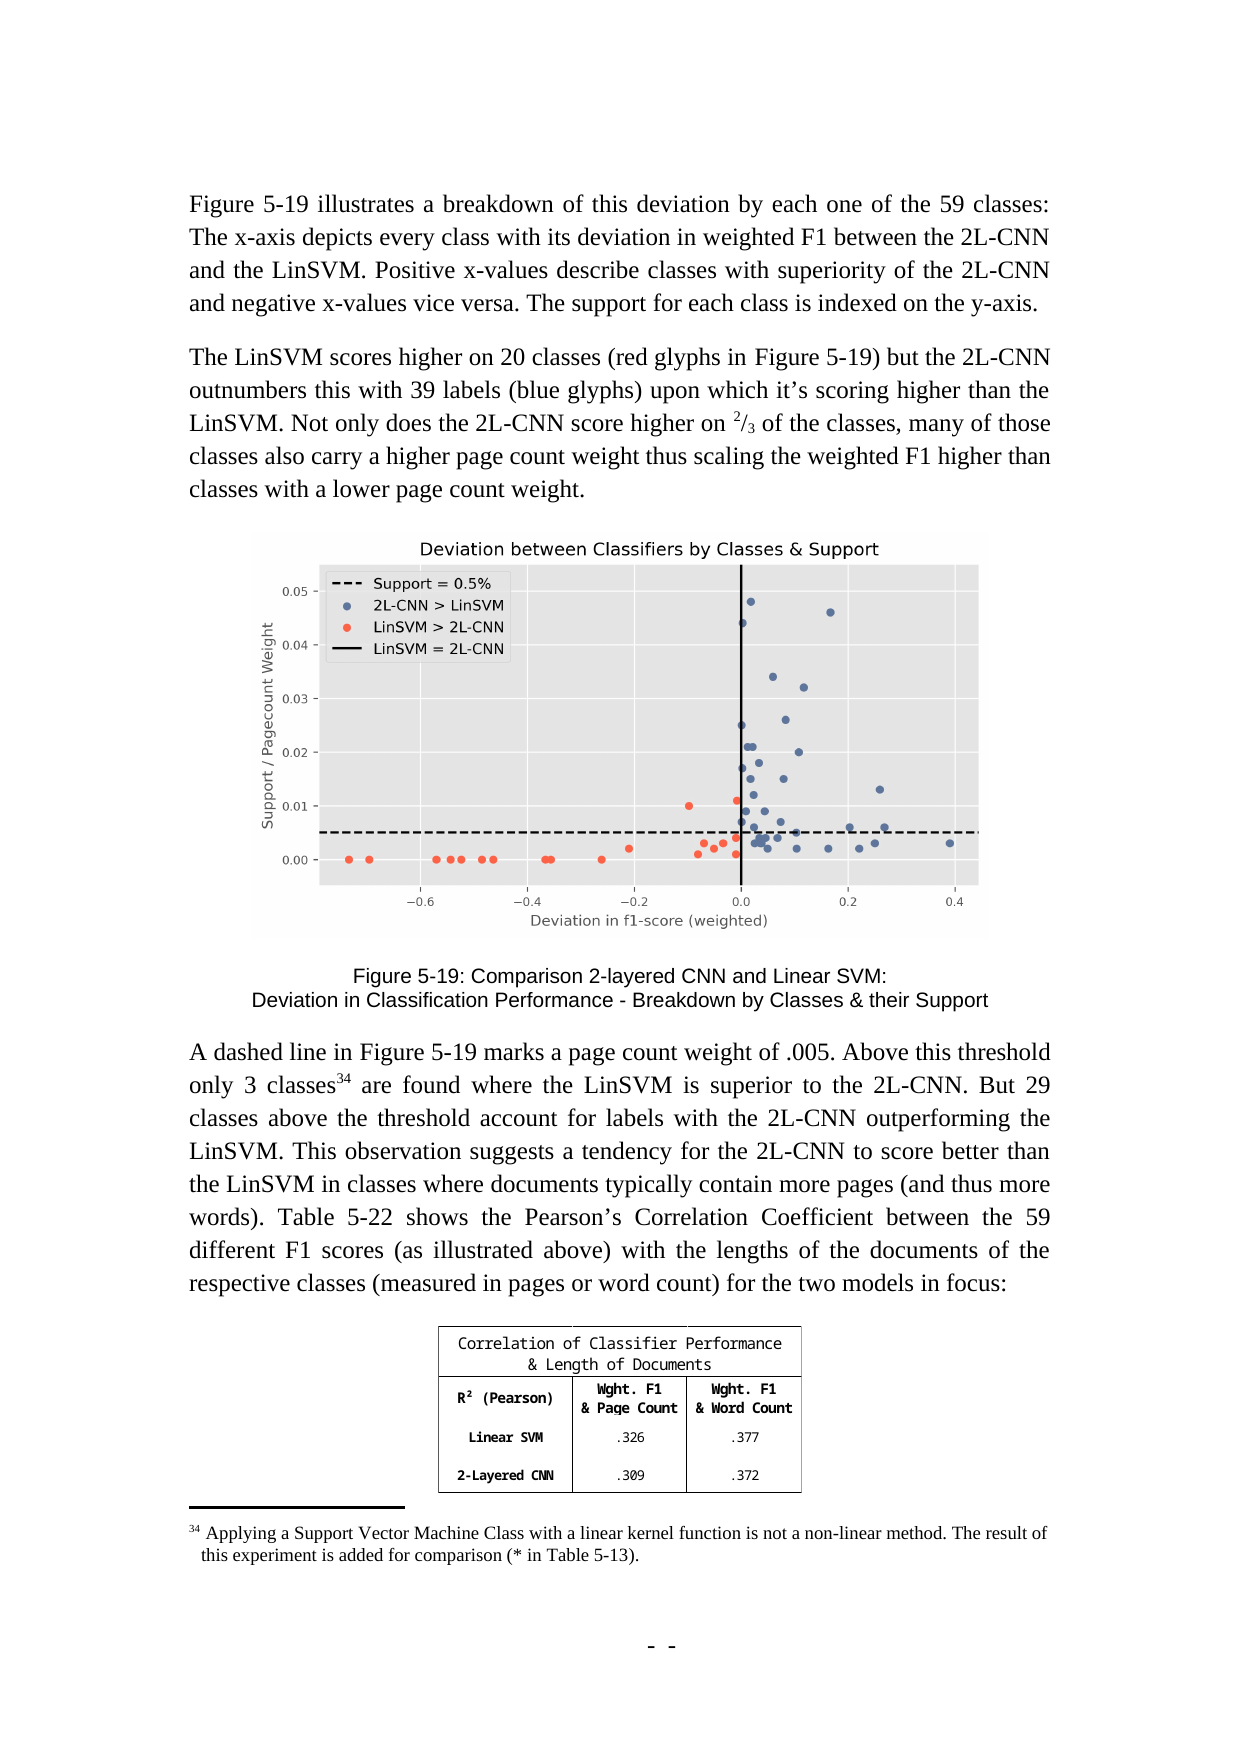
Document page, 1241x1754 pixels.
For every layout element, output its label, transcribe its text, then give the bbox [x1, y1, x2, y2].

picture [251, 532, 990, 939]
